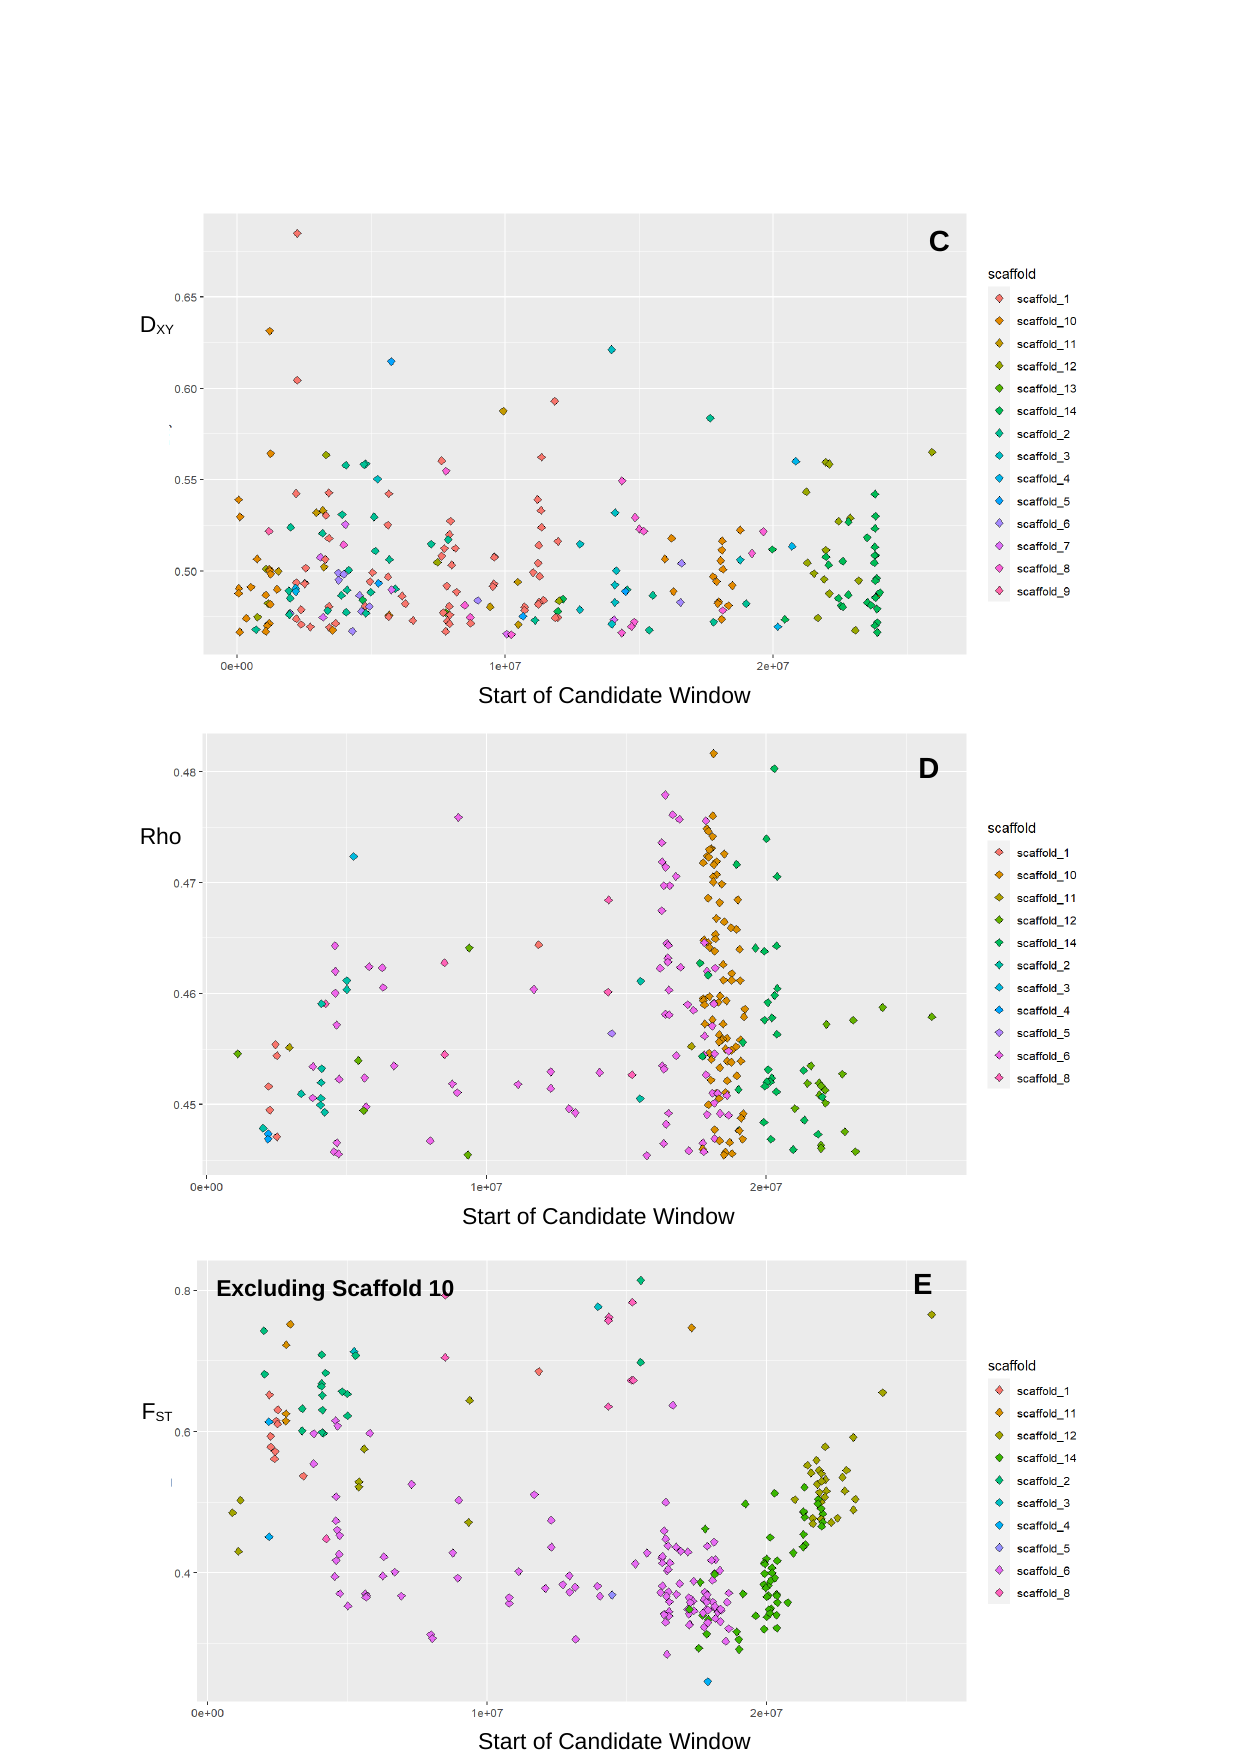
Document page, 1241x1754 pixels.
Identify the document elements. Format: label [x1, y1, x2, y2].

picture [149, 727, 1091, 1217]
picture [171, 833, 178, 843]
picture [150, 206, 1091, 696]
picture [150, 1253, 1091, 1743]
